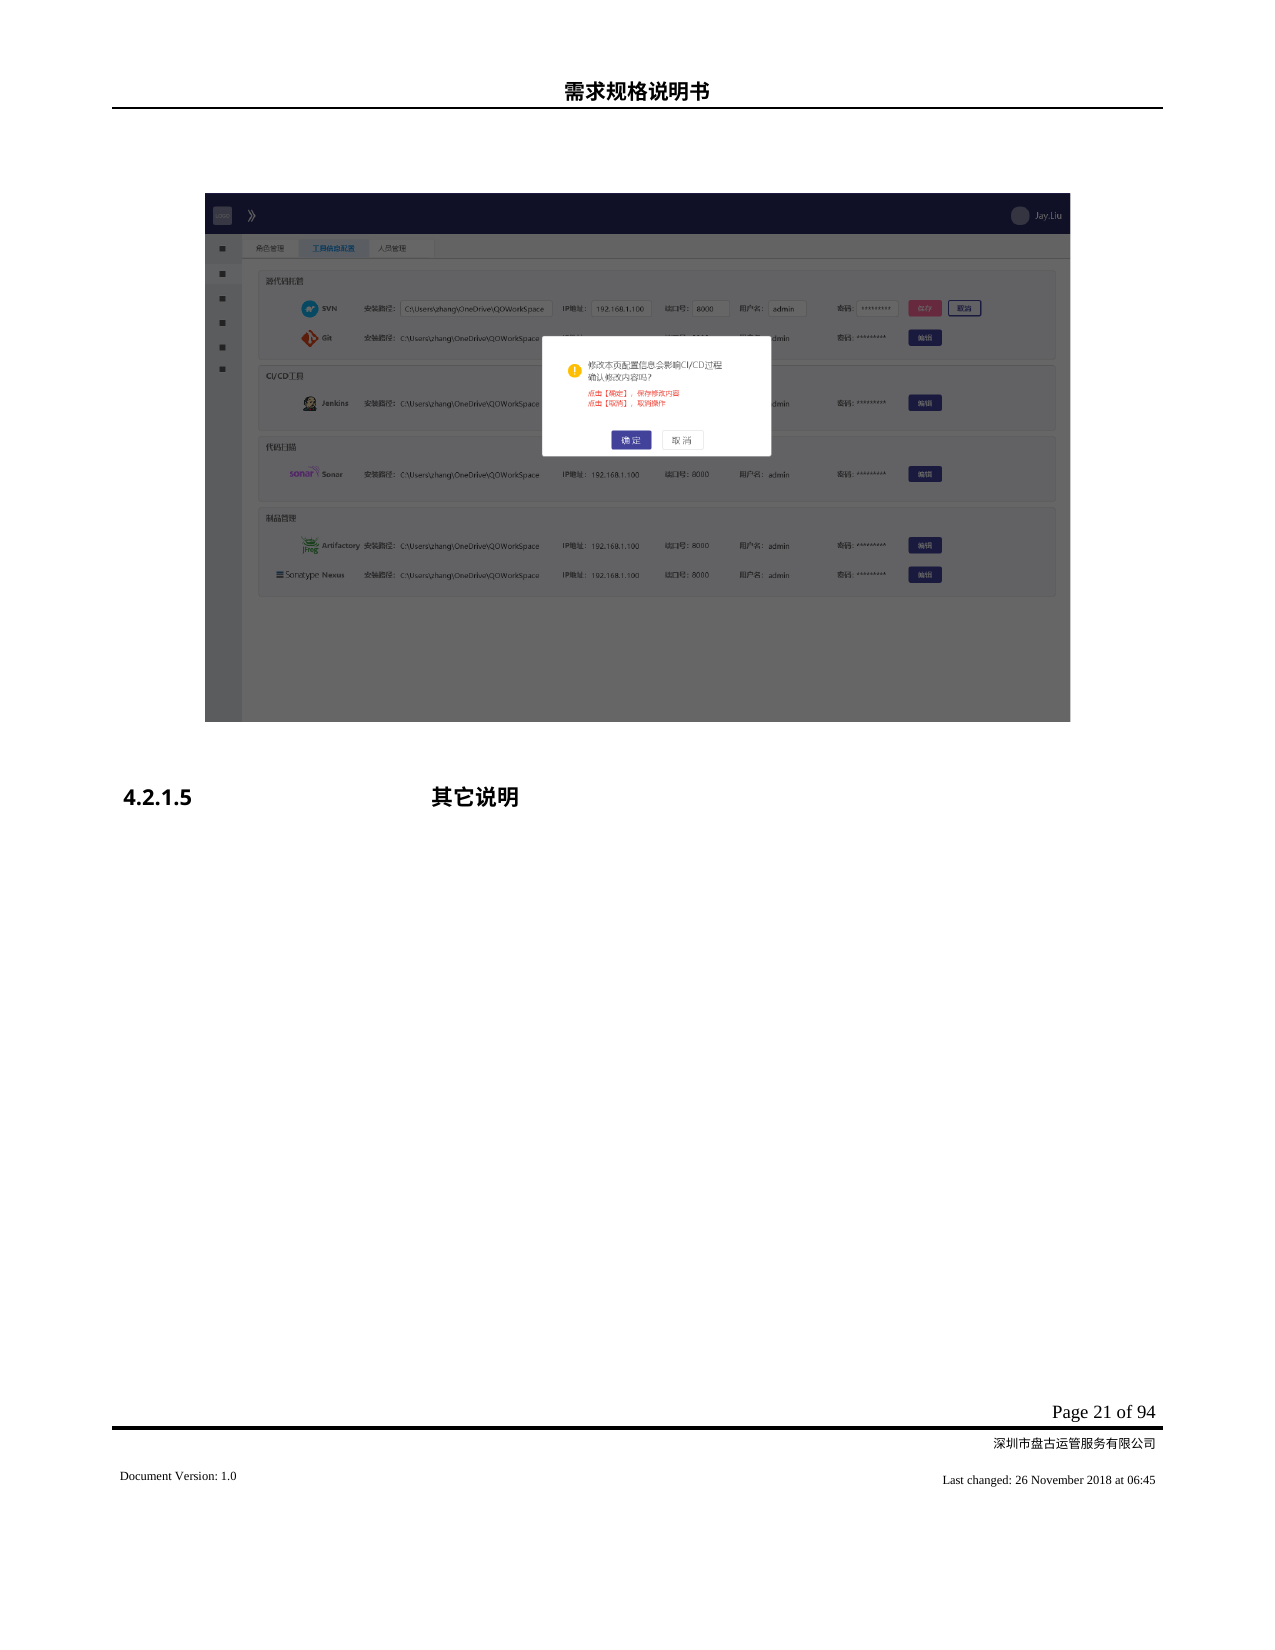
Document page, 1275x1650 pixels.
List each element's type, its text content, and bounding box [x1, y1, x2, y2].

picture [204, 192, 1071, 722]
subtitle 其它说明 [123, 774, 1152, 811]
